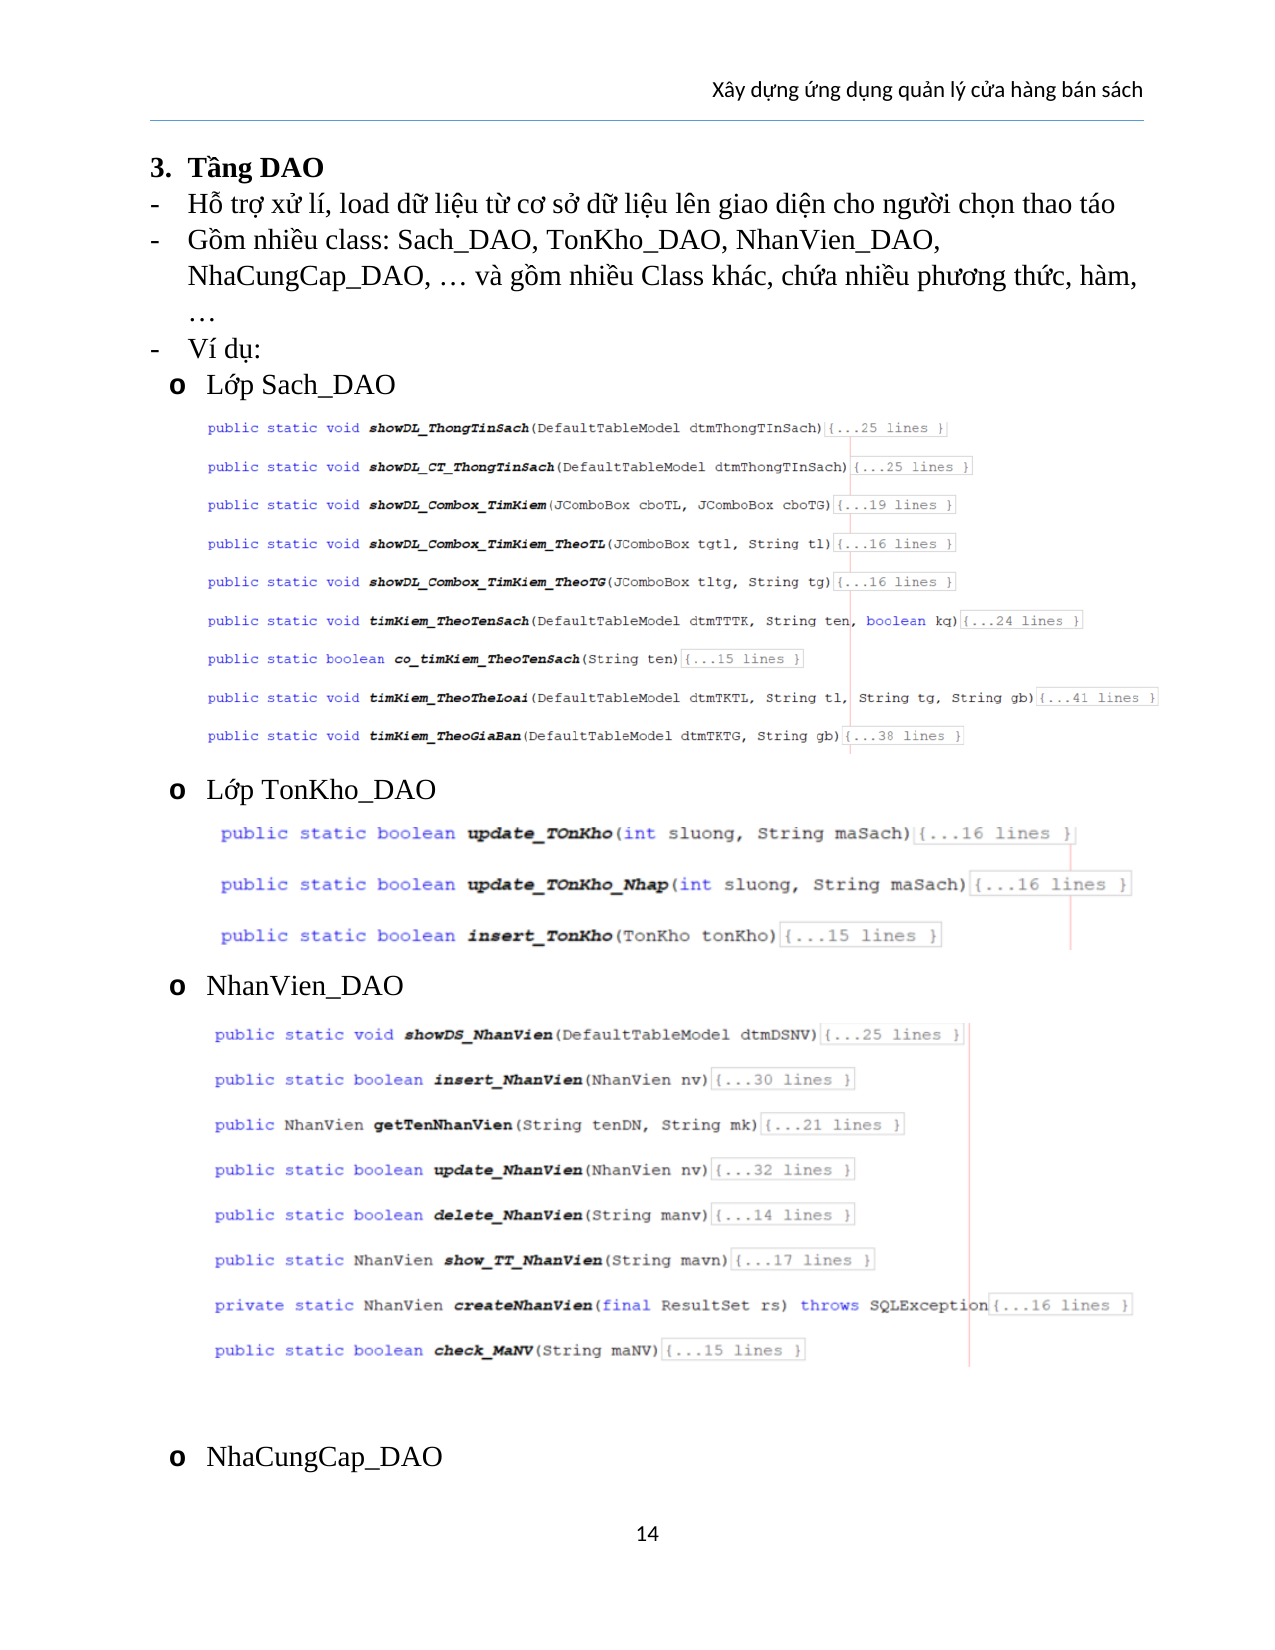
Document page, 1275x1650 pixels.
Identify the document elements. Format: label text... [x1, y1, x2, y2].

list Lớp Sach_DAO [169, 367, 1144, 403]
list NhaCungCap_DAO [169, 1439, 1144, 1475]
list NhanVien_DAO [169, 968, 1144, 1004]
list Ví dụ: [150, 331, 1144, 364]
picture [187, 422, 1182, 754]
list Tầng DAO [150, 150, 1144, 183]
list Hỗ trợ xử lí, load dữ liệu từ cơ sở dữ liệu lên giao diện cho người chọn thao táo [150, 186, 1144, 220]
picture [187, 1023, 1182, 1367]
picture [187, 827, 1182, 950]
list Gồm nhiều class: Sach_DAO, TonKho_DAO, NhanVien_DAO, NhaCungCap_DAO, … và gồm nhiều Class khác, chứa nhiều phương thức, hàm,… [150, 222, 1144, 328]
list Lớp TonKho_DAO [169, 772, 1144, 808]
